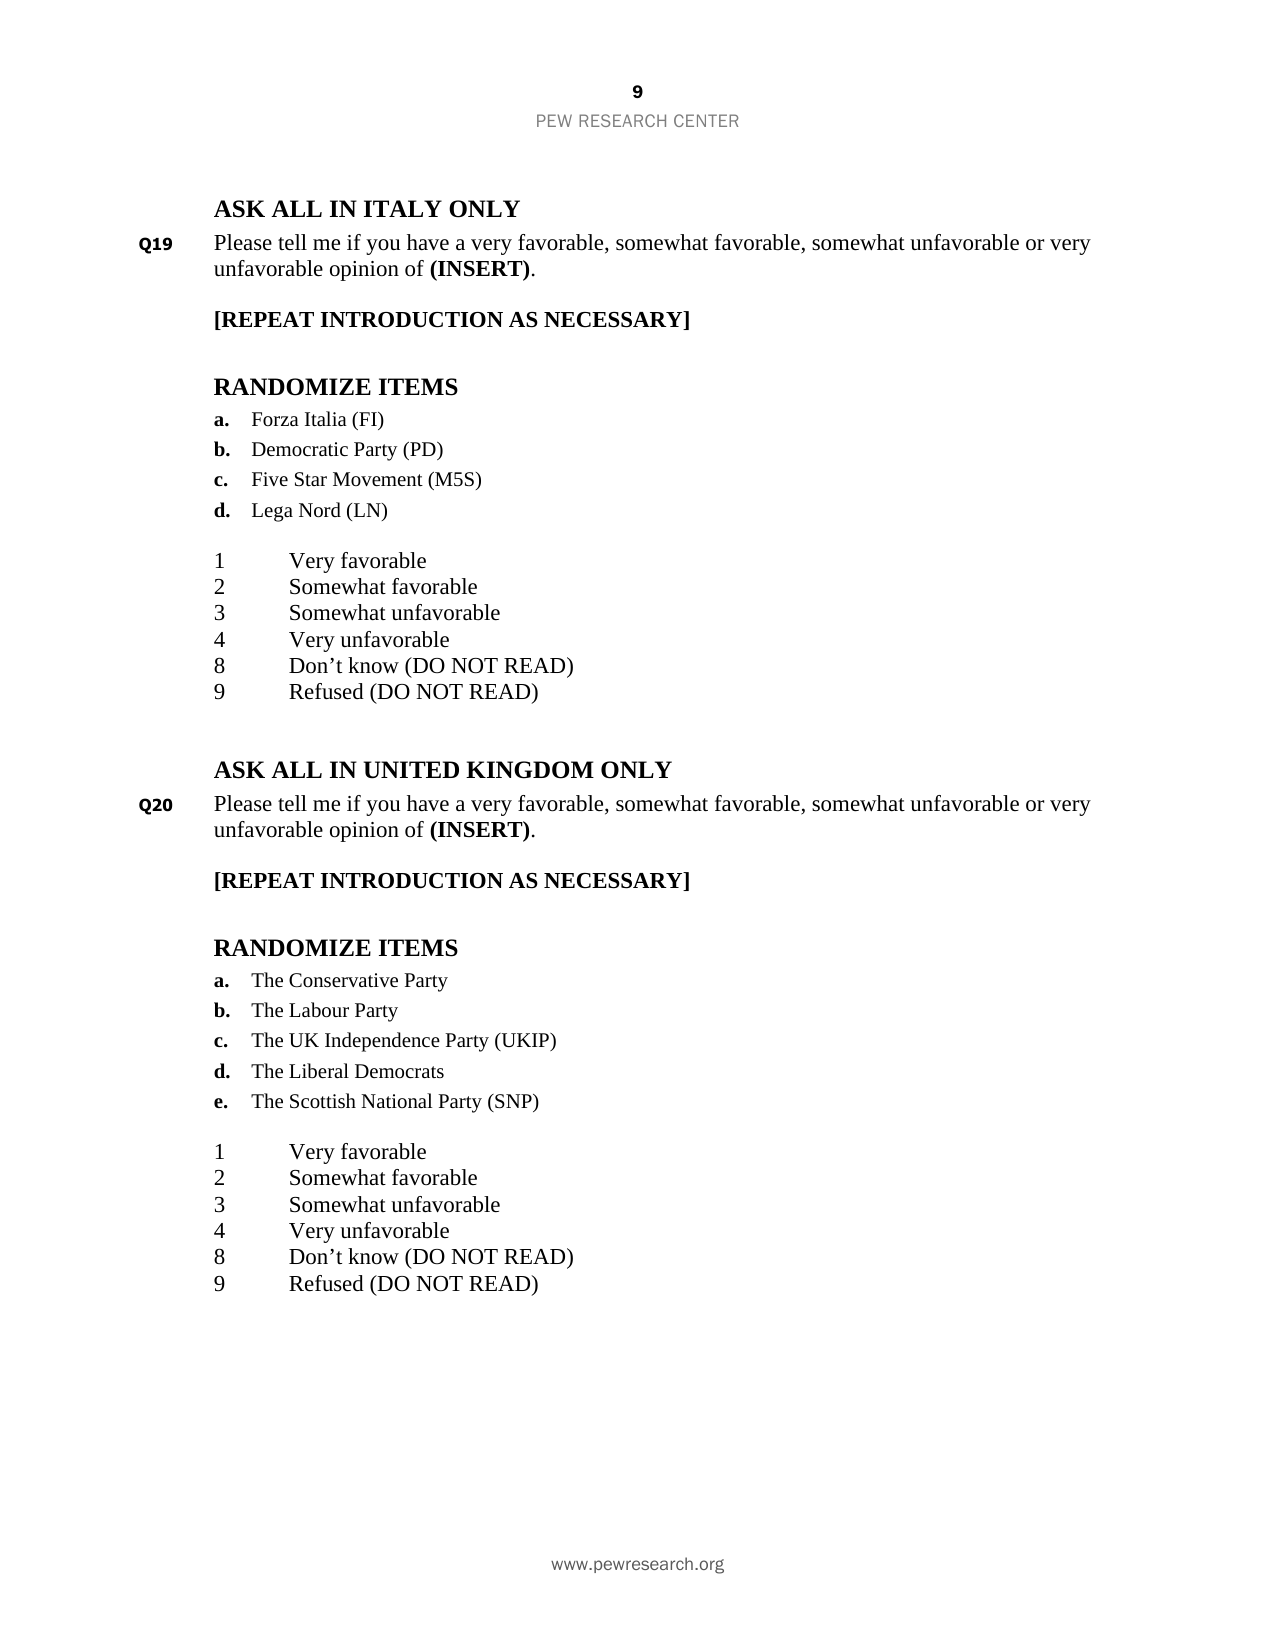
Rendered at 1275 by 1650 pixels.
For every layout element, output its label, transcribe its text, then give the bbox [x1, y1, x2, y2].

list Forza Italia (FI) [214, 407, 1136, 431]
text 3 Somewhat unfavorable [214, 1191, 1136, 1217]
text 4 Very unfavorable [214, 626, 1136, 652]
text Q20 Please tell me if you have a very favorable, somewhat favorable, somewhat unfavorable or very unfavorable opinion of (INSERT). [139, 790, 1136, 842]
text RANDOMIZE ITEMS [213, 933, 1136, 961]
text 8 Don’t know (DO NOT READ) [214, 1243, 1136, 1270]
text 3 Somewhat unfavorable [214, 599, 1136, 626]
text 8 Don’t know (DO NOT READ) [214, 652, 1136, 678]
list The Labour Party [214, 998, 1136, 1022]
text ASK ALL IN UNITED KINGDOM ONLY [214, 755, 1136, 783]
list The UK Independence Party (UKIP) [214, 1028, 1136, 1052]
list The Liberal Democrats [214, 1059, 1136, 1083]
text 2 Somewhat favorable [214, 1164, 1136, 1191]
text 1 Very favorable [214, 1138, 1136, 1164]
text 9 Refused (DO NOT READ) [214, 678, 1136, 705]
list The Conservative Party [214, 968, 1136, 992]
text 2 Somewhat favorable [214, 573, 1136, 599]
text [REPEAT INTRODUCTION AS NECESSARY] [214, 867, 1136, 894]
list Lega Nord (LN) [214, 498, 1136, 522]
list Democratic Party (PD) [214, 437, 1136, 461]
text 1 Very favorable [214, 547, 1136, 573]
text 4 Very unfavorable [214, 1217, 1136, 1243]
list Five Star Movement (M5S) [214, 467, 1136, 491]
text 9 Refused (DO NOT READ) [214, 1270, 1136, 1296]
list The Scottish National Party (SNP) [214, 1089, 1136, 1113]
text Q19 Please tell me if you have a very favorable, somewhat favorable, somewhat unfavorable or very unfavorable opinion of (INSERT). [139, 229, 1136, 281]
text [REPEAT INTRODUCTION AS NECESSARY] [214, 306, 1136, 333]
text RANDOMIZE ITEMS [213, 372, 1136, 400]
text ASK ALL IN ITALY ONLY [214, 194, 1136, 222]
